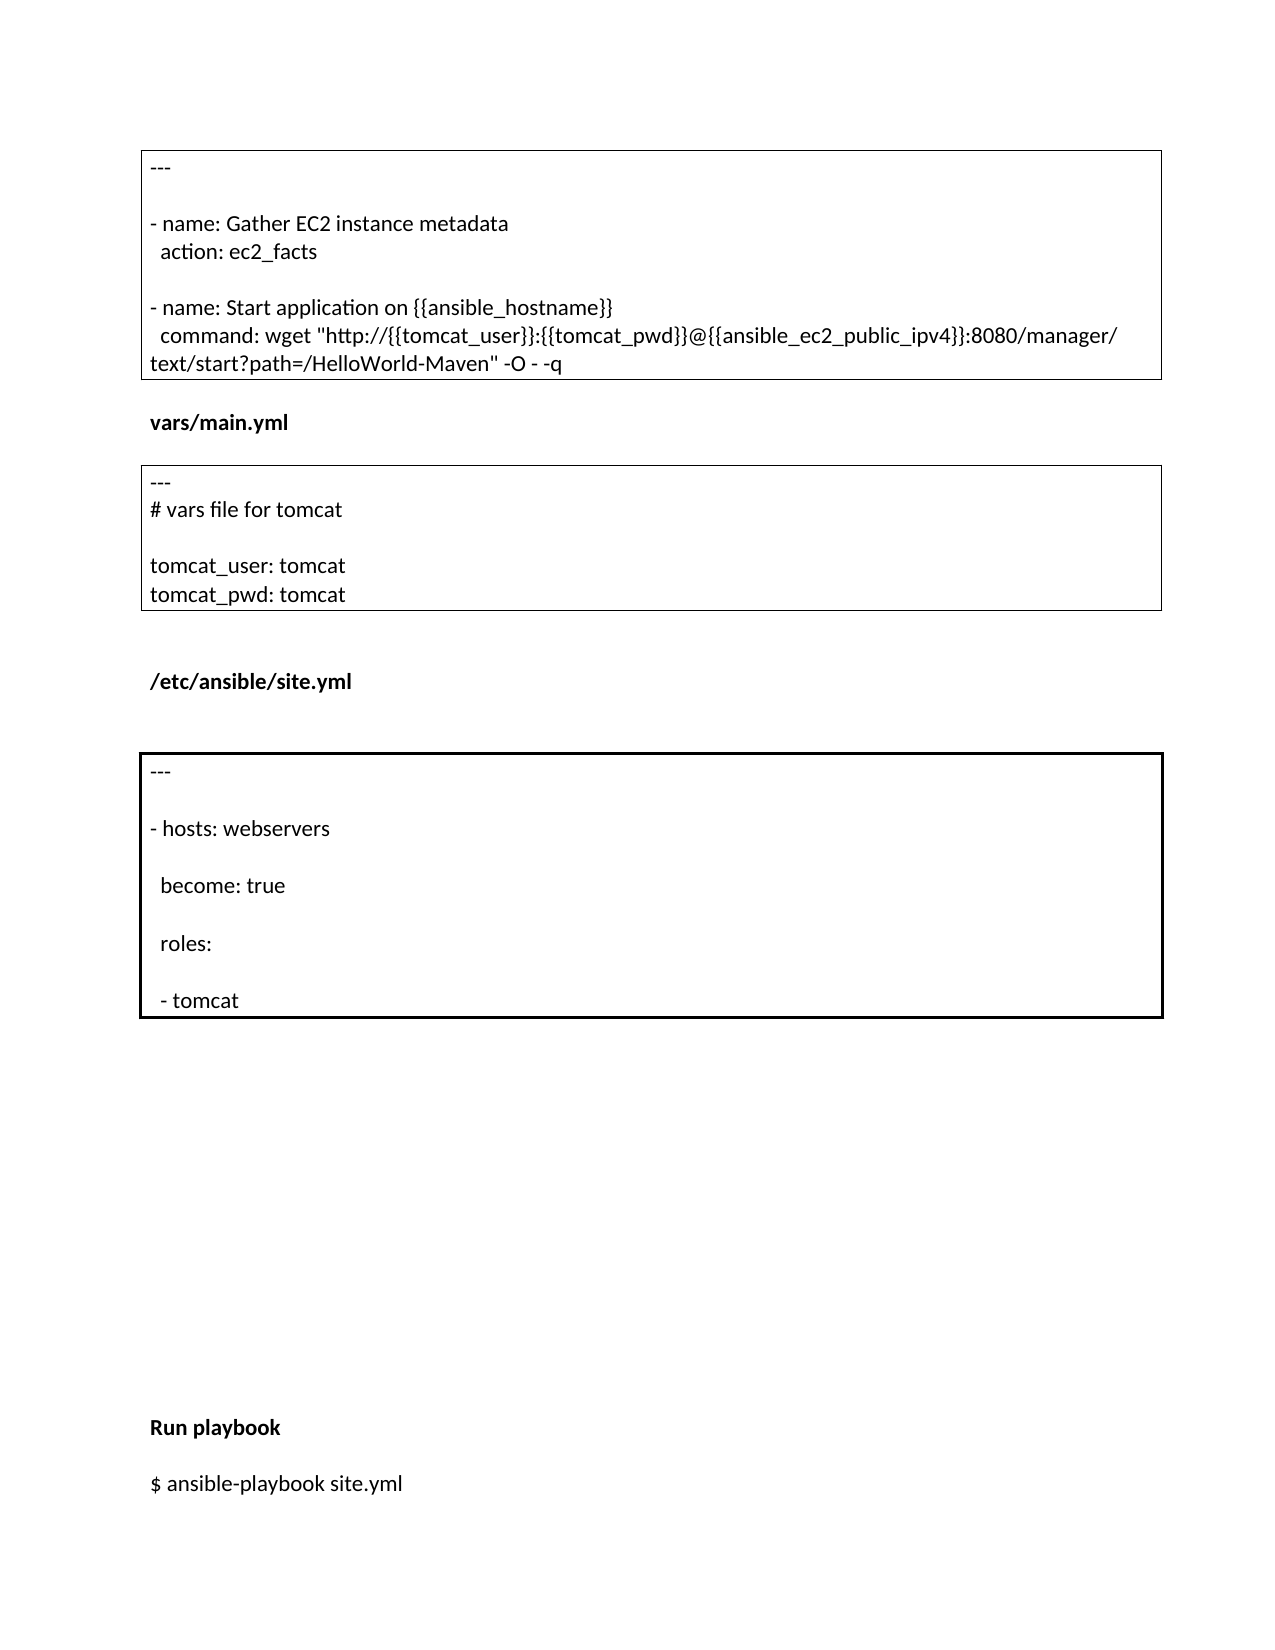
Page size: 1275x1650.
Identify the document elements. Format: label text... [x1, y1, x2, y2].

text action: ec2_facts [150, 237, 1153, 265]
text # vars file for tomcat [150, 496, 1153, 524]
text --- [142, 755, 1161, 785]
text - name: Gather EC2 instance metadata [150, 209, 1153, 237]
text roles: [142, 924, 1161, 957]
text --- [142, 466, 1161, 496]
text tomcat_pwd: tomcat [142, 577, 1161, 610]
text - name: Start application on {{ansible_hostname}} [150, 293, 1153, 318]
text - tomcat [142, 981, 1161, 1016]
text become: true [142, 866, 1161, 900]
text $ ansible-playbook site.yml [150, 1469, 1153, 1497]
text - hosts: webservers [142, 809, 1161, 842]
text /etc/ansible/site.yml [150, 667, 1153, 695]
text Run playbook [150, 1413, 1153, 1441]
text vars/main.yml [150, 408, 1153, 436]
text command: wget "http://{{tomcat_user}}:{{tomcat_pwd}}@{{ansible_ec2_public_ipv4}}:8080/manager/text/start?path=/HelloWorld-Maven" -O - -q [142, 318, 1161, 379]
text tomcat_user: tomcat [150, 552, 1153, 577]
text --- [142, 151, 1161, 181]
